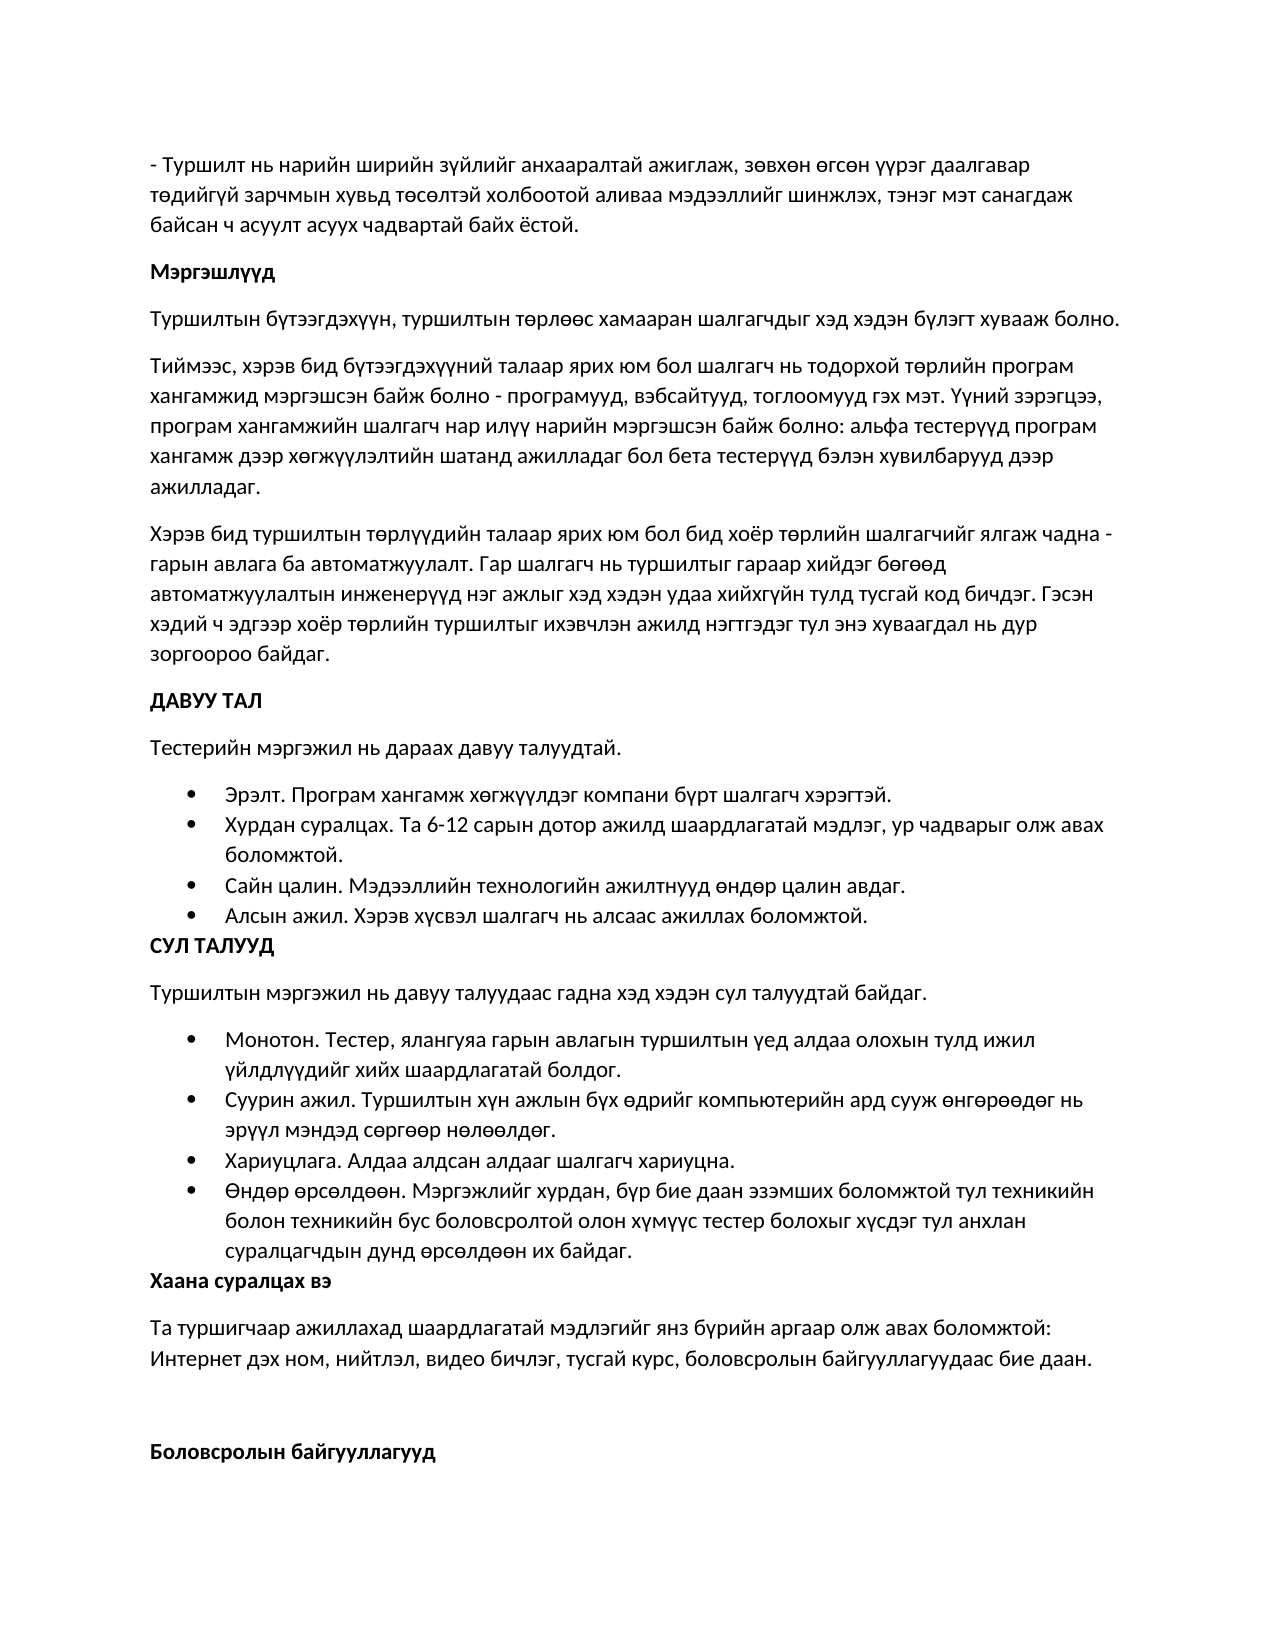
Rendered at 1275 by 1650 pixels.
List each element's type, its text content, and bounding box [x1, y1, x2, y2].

list Суурин ажил. Туршилтын хүн ажлын бүх өдрийг компьютерийн ард сууж өнгөрөөдөг нь эрүүл мэндэд сөргөөр нөлөөлдөг. [187, 1085, 1125, 1144]
list Алсын ажил. Хэрэв хүсвэл шалгагч нь алсаас ажиллах боломжтой. [187, 901, 1125, 929]
text Хаана суралцах вэ [150, 1267, 1125, 1295]
text - Туршилт нь нарийн ширийн зүйлийг анхааралтай ажиглаж, зөвхөн өгсөн үүрэг даалгавар төдийгүй зарчмын хувьд төсөлтэй холбоотой аливаа мэдээллийг шинжлэх, тэнэг мэт санагдаж байсан ч асуулт асуух чадвартай байх ёстой. [150, 150, 1125, 238]
text Та туршигчаар ажиллахад шаардлагатай мэдлэгийг янз бүрийн аргаар олж авах боломжтой: Интернет дэх ном, нийтлэл, видео бичлэг, тусгай курс, боловсролын байгууллагуудаас бие даан. [150, 1313, 1125, 1372]
text Хэрэв бид туршилтын төрлүүдийн талаар ярих юм бол бид хоёр төрлийн шалгагчийг ялгаж чадна - гарын авлага ба автоматжуулалт. Гар шалгагч нь туршилтыг гараар хийдэг бөгөөд автоматжуулалтын инженерүүд нэг ажлыг хэд хэдэн удаа хийхгүйн тулд тусгай код бичдэг. Гэсэн хэдий ч эдгээр хоёр төрлийн туршилтыг ихэвчлэн ажилд нэгтгэдэг тул энэ хуваагдал нь дур зоргоороо байдаг. [150, 519, 1125, 668]
text Тестерийн мэргэжил нь дараах давуу талуудтай. [150, 733, 1125, 761]
text Тиймээс, хэрэв бид бүтээгдэхүүний талаар ярих юм бол шалгагч нь тодорхой төрлийн програм хангамжид мэргэшсэн байж болно - програмууд, вэбсайтууд, тоглоомууд гэх мэт. Үүний зэрэгцээ, програм хангамжийн шалгагч нар илүү нарийн мэргэшсэн байж болно: альфа тестерүүд програм хангамж дээр хөгжүүлэлтийн шатанд ажилладаг бол бета тестерүүд бэлэн хувилбарууд дээр ажилладаг. [150, 351, 1125, 500]
list Хурдан суралцах. Та 6-12 сарын дотор ажилд шаардлагатай мэдлэг, ур чадварыг олж авах боломжтой. [187, 810, 1125, 869]
list Эрэлт. Програм хангамж хөгжүүлдэг компани бүрт шалгагч хэрэгтэй. [187, 780, 1125, 808]
list Монотон. Тестер, ялангуяа гарын авлагын туршилтын үед алдаа олохын тулд ижил үйлдлүүдийг хийх шаардлагатай болдог. [187, 1025, 1125, 1083]
list Хариуцлага. Алдаа алдсан алдааг шалгагч хариуцна. [187, 1146, 1125, 1174]
text СУЛ ТАЛУУД [150, 931, 1125, 959]
text Боловсролын байгууллагууд [150, 1437, 1125, 1466]
text Туршилтын бүтээгдэхүүн, туршилтын төрлөөс хамааран шалгагчдыг хэд хэдэн бүлэгт хувааж болно. [150, 304, 1125, 332]
text Мэргэшлүүд [150, 257, 1125, 285]
text Туршилтын мэргэжил нь давуу талуудаас гадна хэд хэдэн сул талуудтай байдаг. [150, 978, 1125, 1006]
list Сайн цалин. Мэдээллийн технологийн ажилтнууд өндөр цалин авдаг. [187, 871, 1125, 899]
list Өндөр өрсөлдөөн. Мэргэжлийг хурдан, бүр бие даан эзэмших боломжтой тул техникийн болон техникийн бус боловсролтой олон хүмүүс тестер болохыг хүсдэг тул анхлан суралцагчдын дунд өрсөлдөөн их байдаг. [187, 1176, 1125, 1264]
text ДАВУУ ТАЛ [150, 686, 1125, 714]
